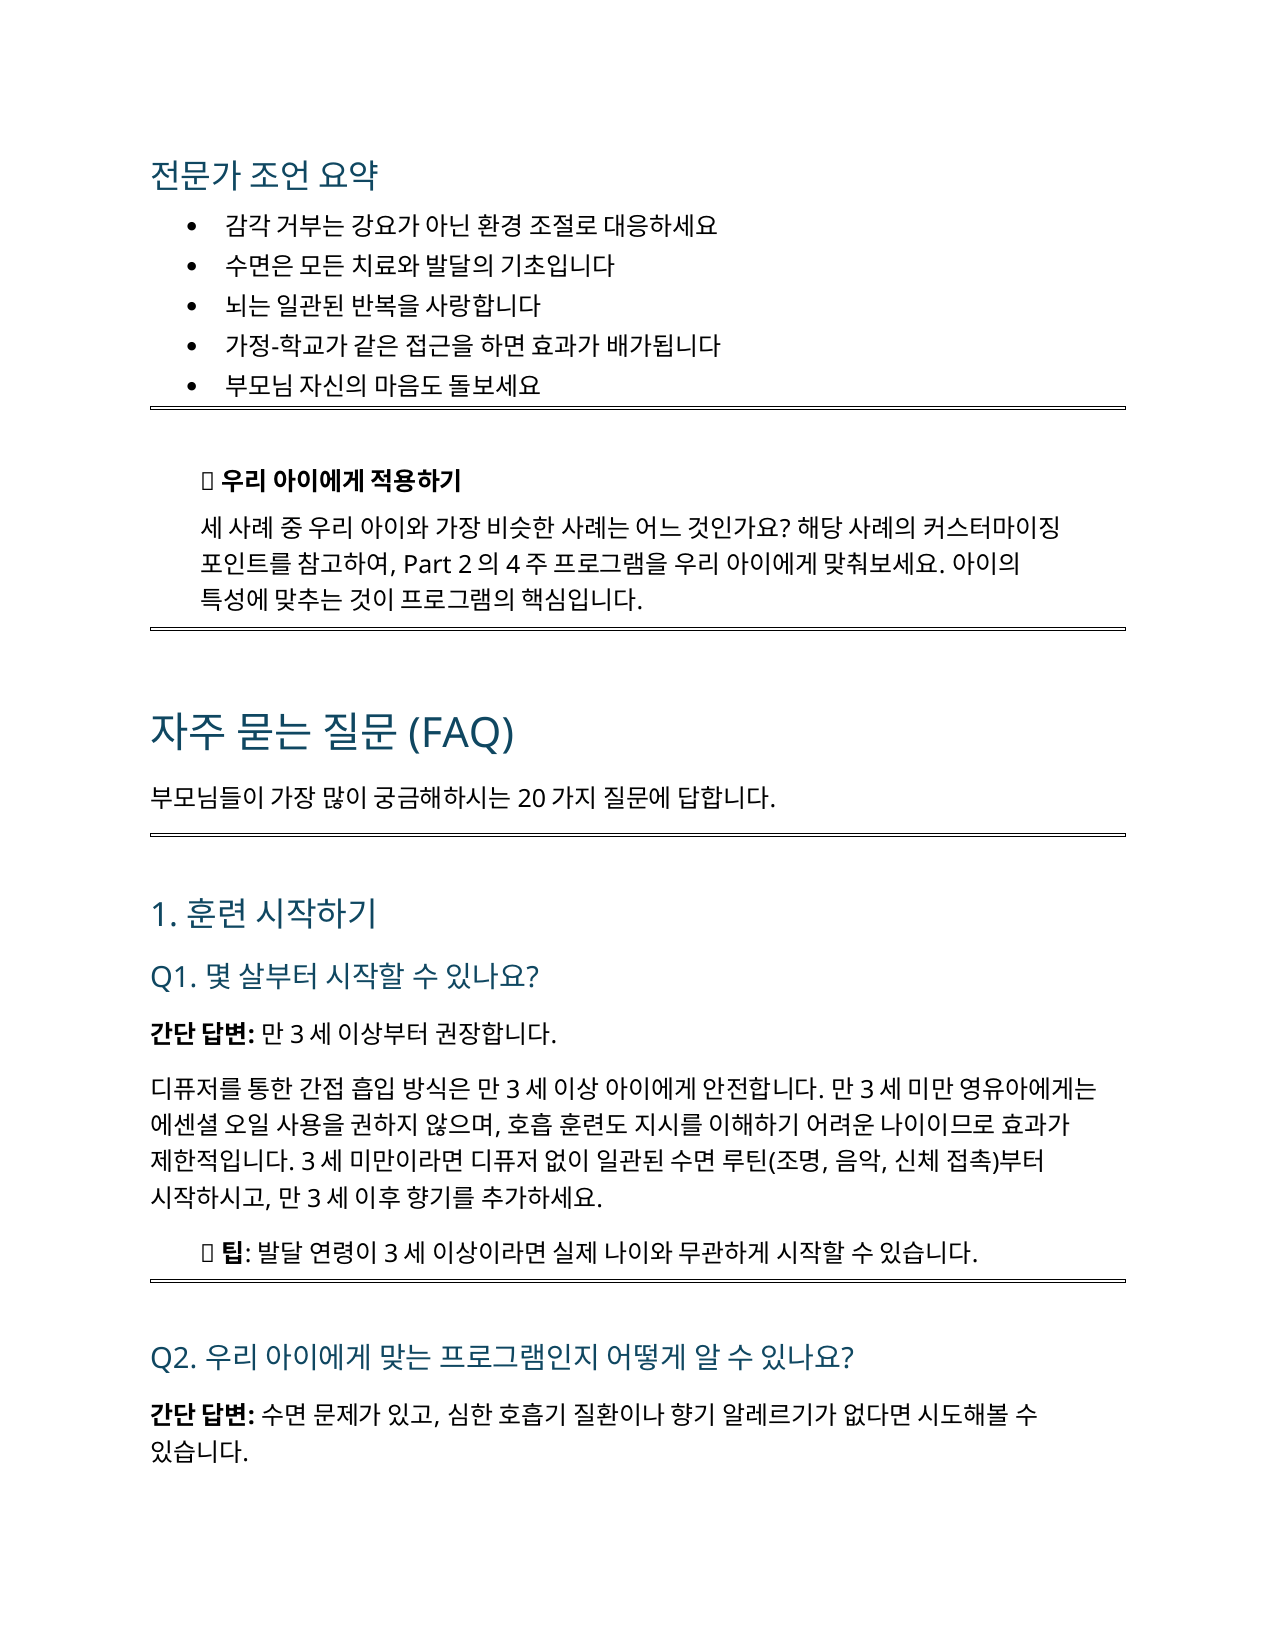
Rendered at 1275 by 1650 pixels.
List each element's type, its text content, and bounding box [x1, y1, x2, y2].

subtitle 자주 묻는 질문 (FAQ) [150, 699, 1125, 759]
text 📌 팁: 발달 연령이 3세 이상이라면 실제 나이와 무관하게 시작할 수 있습니다. [200, 1233, 1075, 1269]
text 간단 답변: 수면 문제가 있고, 심한 호흡기 질환이나 향기 알레르기가 없다면 시도해볼 수 있습니다. [150, 1396, 1125, 1468]
subtitle Q2. 우리 아이에게 맞는 프로그램인지 어떻게 알 수 있나요? [150, 1334, 1125, 1377]
subtitle 1. 훈련 시작하기 [150, 888, 1125, 936]
text 디퓨저를 통한 간접 흡입 방식은 만 3세 이상 아이에게 안전합니다. 만 3세 미만 영유아에게는 에센셜 오일 사용을 권하지 않으며, 호흡 훈련도 지시를 이해하기 어려운 나이이므로 효과가 제한적입니다. 3세 미만이라면 디퓨저 없이 일관된 수면 루틴(조명, 음악, 신체 접촉)부터 시작하시고, 만 3세 이후 향기를 추가하세요. [150, 1069, 1125, 1214]
text 간단 답변: 만 3세 이상부터 권장합니다. [150, 1014, 1125, 1051]
text 부모님들이 가장 많이 궁금해하시는 20가지 질문에 답합니다. [150, 778, 1125, 814]
list 부모님 자신의 마음도 돌보세요 [187, 367, 1125, 403]
list 가정-학교가 같은 접근을 하면 효과가 배가됩니다 [187, 327, 1125, 363]
list 수면은 모든 치료와 발달의 기초입니다 [187, 247, 1125, 283]
list 감각 거부는 강요가 아닌 환경 조절로 대응하세요 [187, 207, 1125, 243]
text 세 사례 중 우리 아이와 가장 비슷한 사례는 어느 것인가요? 해당 사례의 커스터마이징 포인트를 참고하여, Part 2의 4주 프로그램을 우리 아이에게 맞춰보세요. 아이의 특성에 맞추는 것이 프로그램의 핵심입니다. [200, 508, 1075, 617]
subtitle 전문가 조언 요약 [150, 150, 1125, 198]
list 뇌는 일관된 반복을 사랑합니다 [187, 287, 1125, 323]
text 💡 우리 아이에게 적용하기 [200, 461, 1075, 498]
subtitle Q1. 몇 살부터 시작할 수 있나요? [150, 953, 1125, 996]
